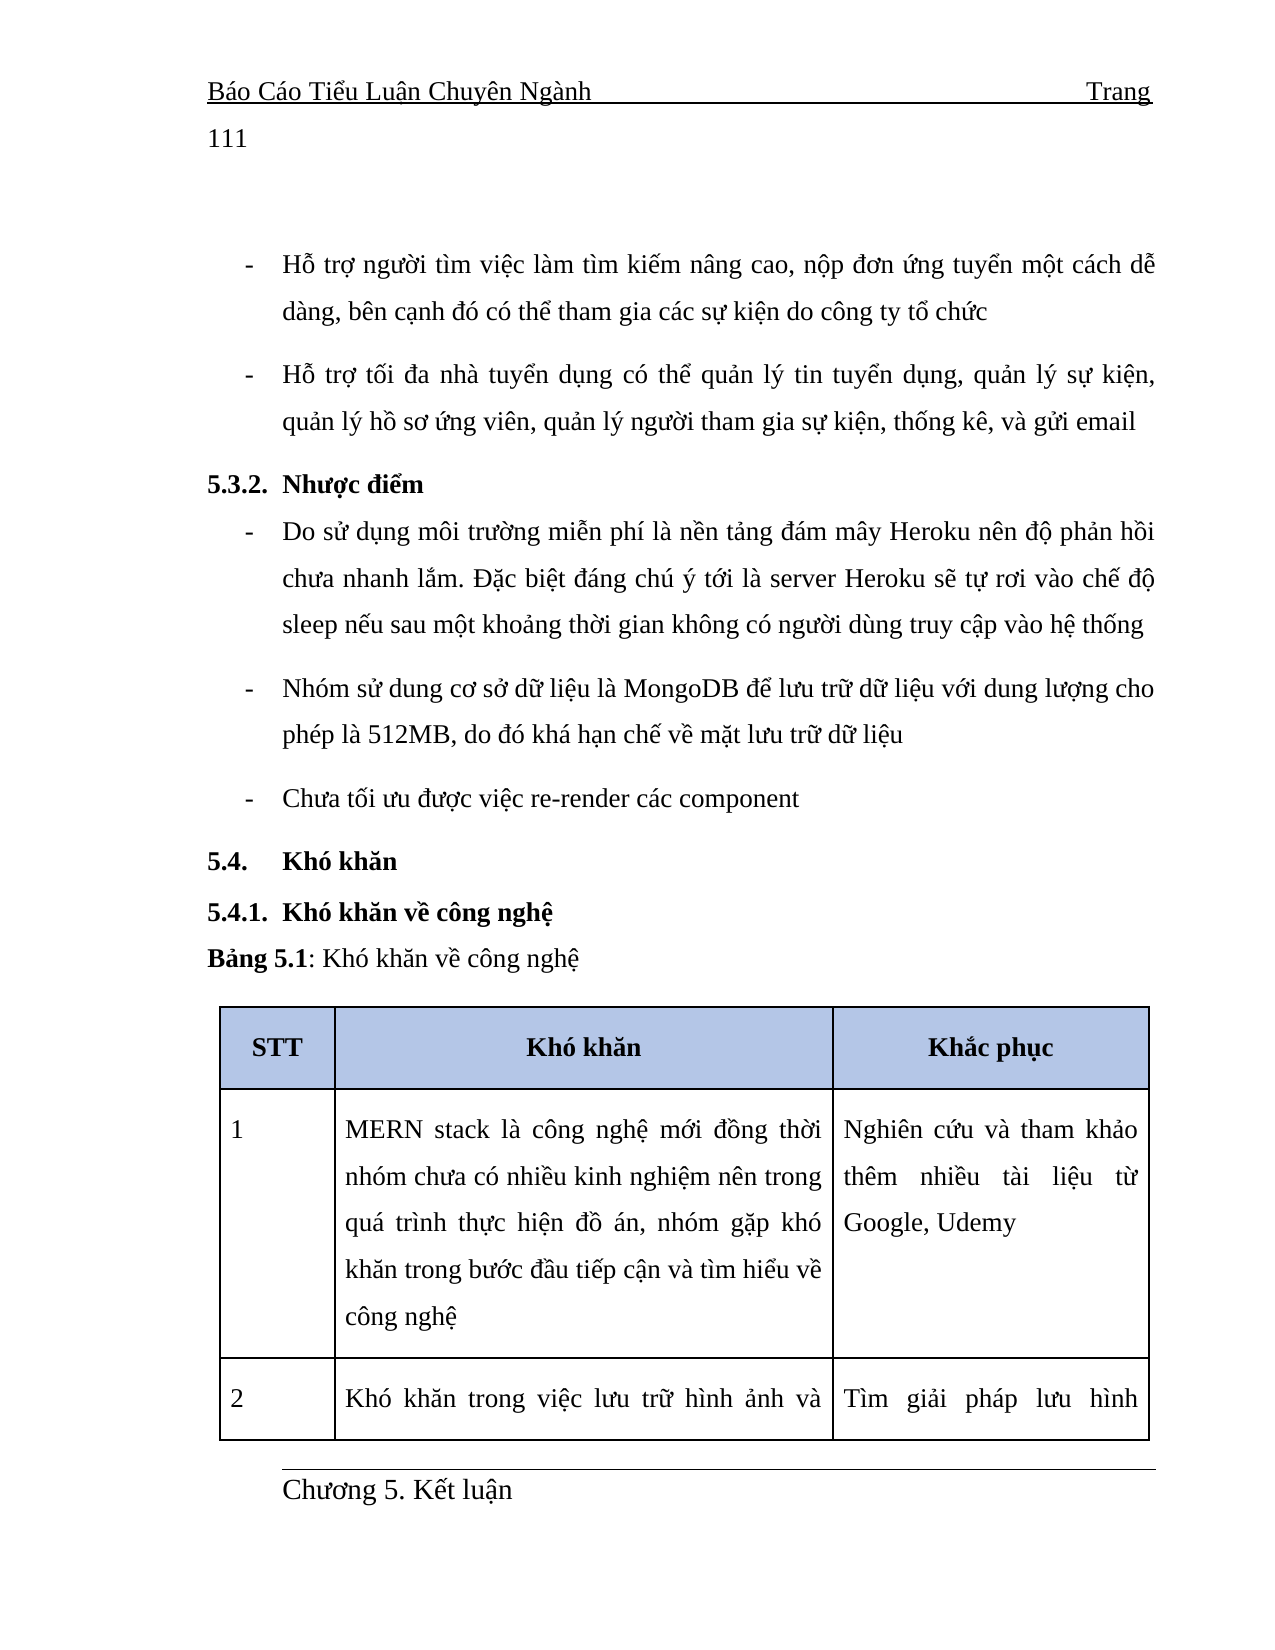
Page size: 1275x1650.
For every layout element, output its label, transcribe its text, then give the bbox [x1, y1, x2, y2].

list Chưa tối ưu được việc re-render các component [244, 782, 1156, 813]
list Hỗ trợ người tìm việc làm tìm kiếm nâng cao, nộp đơn ứng tuyển một cách dễ dàng, bên cạnh đó có thể tham gia các sự kiện do công ty tổ chức [244, 248, 1156, 326]
list Hỗ trợ tối đa nhà tuyển dụng có thể quản lý tin tuyển dụng, quản lý sự kiện, quản lý hồ sơ ứng viên, quản lý người tham gia sự kiện, thống kê, và gửi email [244, 358, 1156, 436]
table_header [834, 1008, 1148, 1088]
subtitle Nhược điểm [207, 468, 1156, 499]
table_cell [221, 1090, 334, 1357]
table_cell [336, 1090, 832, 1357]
text Bảng 5.1: Khó khăn về công nghệ [207, 942, 1156, 974]
list Nhóm sử dung cơ sở dữ liệu là MongoDB để lưu trữ dữ liệu với dung lượng cho phép là 512MB, do đó khá hạn chế về mặt lưu trữ dữ liệu [244, 672, 1156, 749]
subtitle Khó khăn [207, 845, 1156, 876]
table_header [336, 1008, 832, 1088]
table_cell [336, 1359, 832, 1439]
list Do sử dụng môi trường miễn phí là nền tảng đám mây Heroku nên độ phản hồi chưa nhanh lắm. Đặc biệt đáng chú ý tới là server Heroku sẽ tự rơi vào chế độ sleep nếu sau một khoảng thời gian không có người dùng truy cập vào hệ thống [244, 515, 1156, 639]
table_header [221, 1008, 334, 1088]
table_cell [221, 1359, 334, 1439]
subtitle Khó khăn về công nghệ [207, 896, 1156, 927]
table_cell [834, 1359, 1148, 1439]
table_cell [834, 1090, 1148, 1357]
